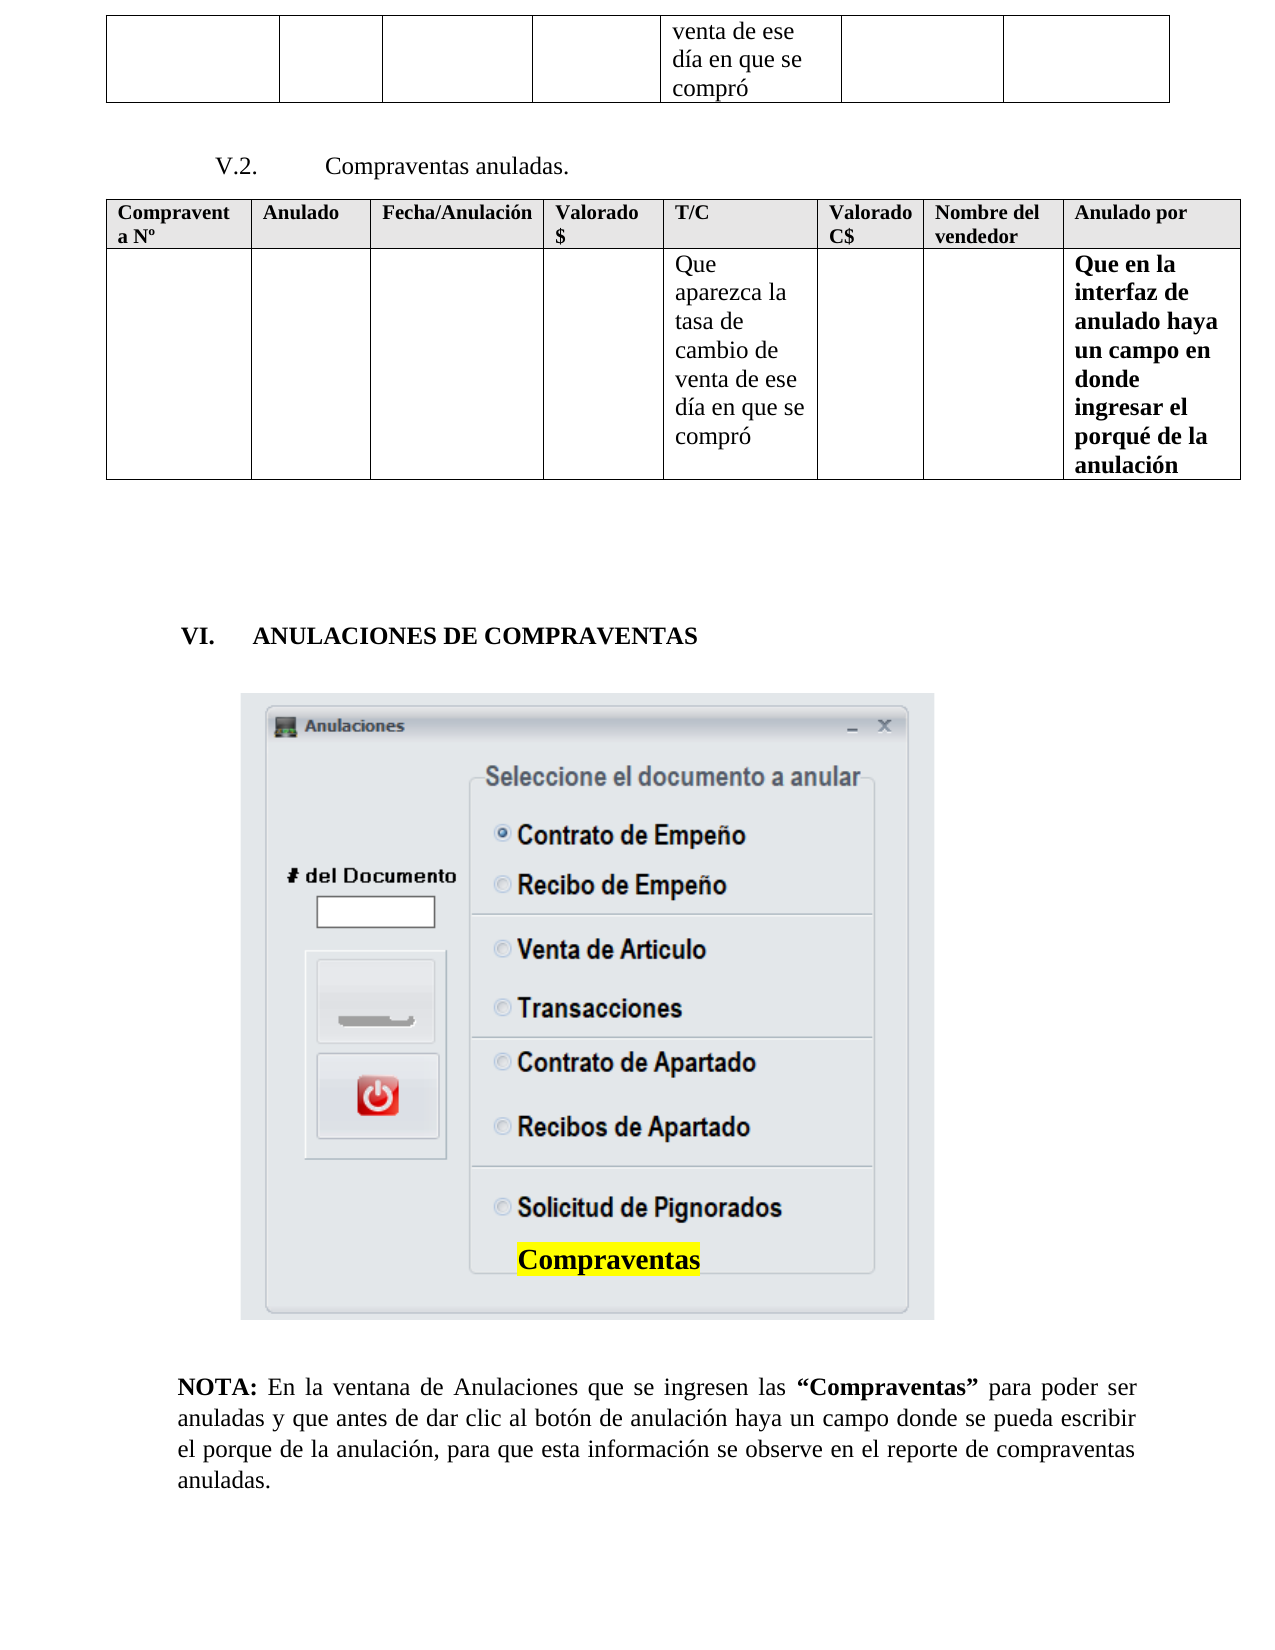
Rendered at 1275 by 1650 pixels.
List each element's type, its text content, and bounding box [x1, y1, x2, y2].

table_cell [842, 16, 1003, 102]
table_header Anulado [252, 200, 370, 248]
table_header Compraventa Nº [107, 200, 251, 248]
table_cell Que en la interfaz de anulado haya un campo en donde ingresar el porqué de la anulación [1064, 249, 1240, 479]
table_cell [661, 16, 841, 102]
table_cell [280, 16, 382, 102]
table_cell [107, 16, 279, 102]
table_cell [252, 249, 370, 479]
table_header Fecha/Anulación [371, 200, 543, 248]
table_cell [818, 249, 923, 479]
table_cell [924, 249, 1063, 479]
table_cell [371, 249, 543, 479]
table_cell [107, 249, 251, 479]
table_cell [1004, 16, 1169, 102]
table_cell [383, 16, 532, 102]
list Compraventas anuladas. [215, 151, 1137, 179]
table_cell [533, 16, 660, 102]
text NOTA: En la ventana de Anulaciones que se ingresen las “Compraventas” para poder ser anuladas y que antes de dar clic al botón de anulación haya un campo donde se pueda escribir el porque de la anulación, para que esta información se observe en el reporte de compraventas anuladas. [177, 1372, 1137, 1494]
table_header Nombre del vendedor [924, 200, 1063, 248]
table_header Anulado por [1064, 200, 1240, 248]
table_header Valorado $ [544, 200, 663, 248]
table_cell [544, 249, 663, 479]
list ANULACIONES DE COMPRAVENTAS [215, 621, 1137, 650]
table_header T/C [664, 200, 817, 248]
table_header Valorado C$ [818, 200, 923, 248]
table_cell Que aparezca la tasa de cambio de venta de ese día en que se compró [664, 249, 817, 479]
picture [240, 693, 935, 1320]
